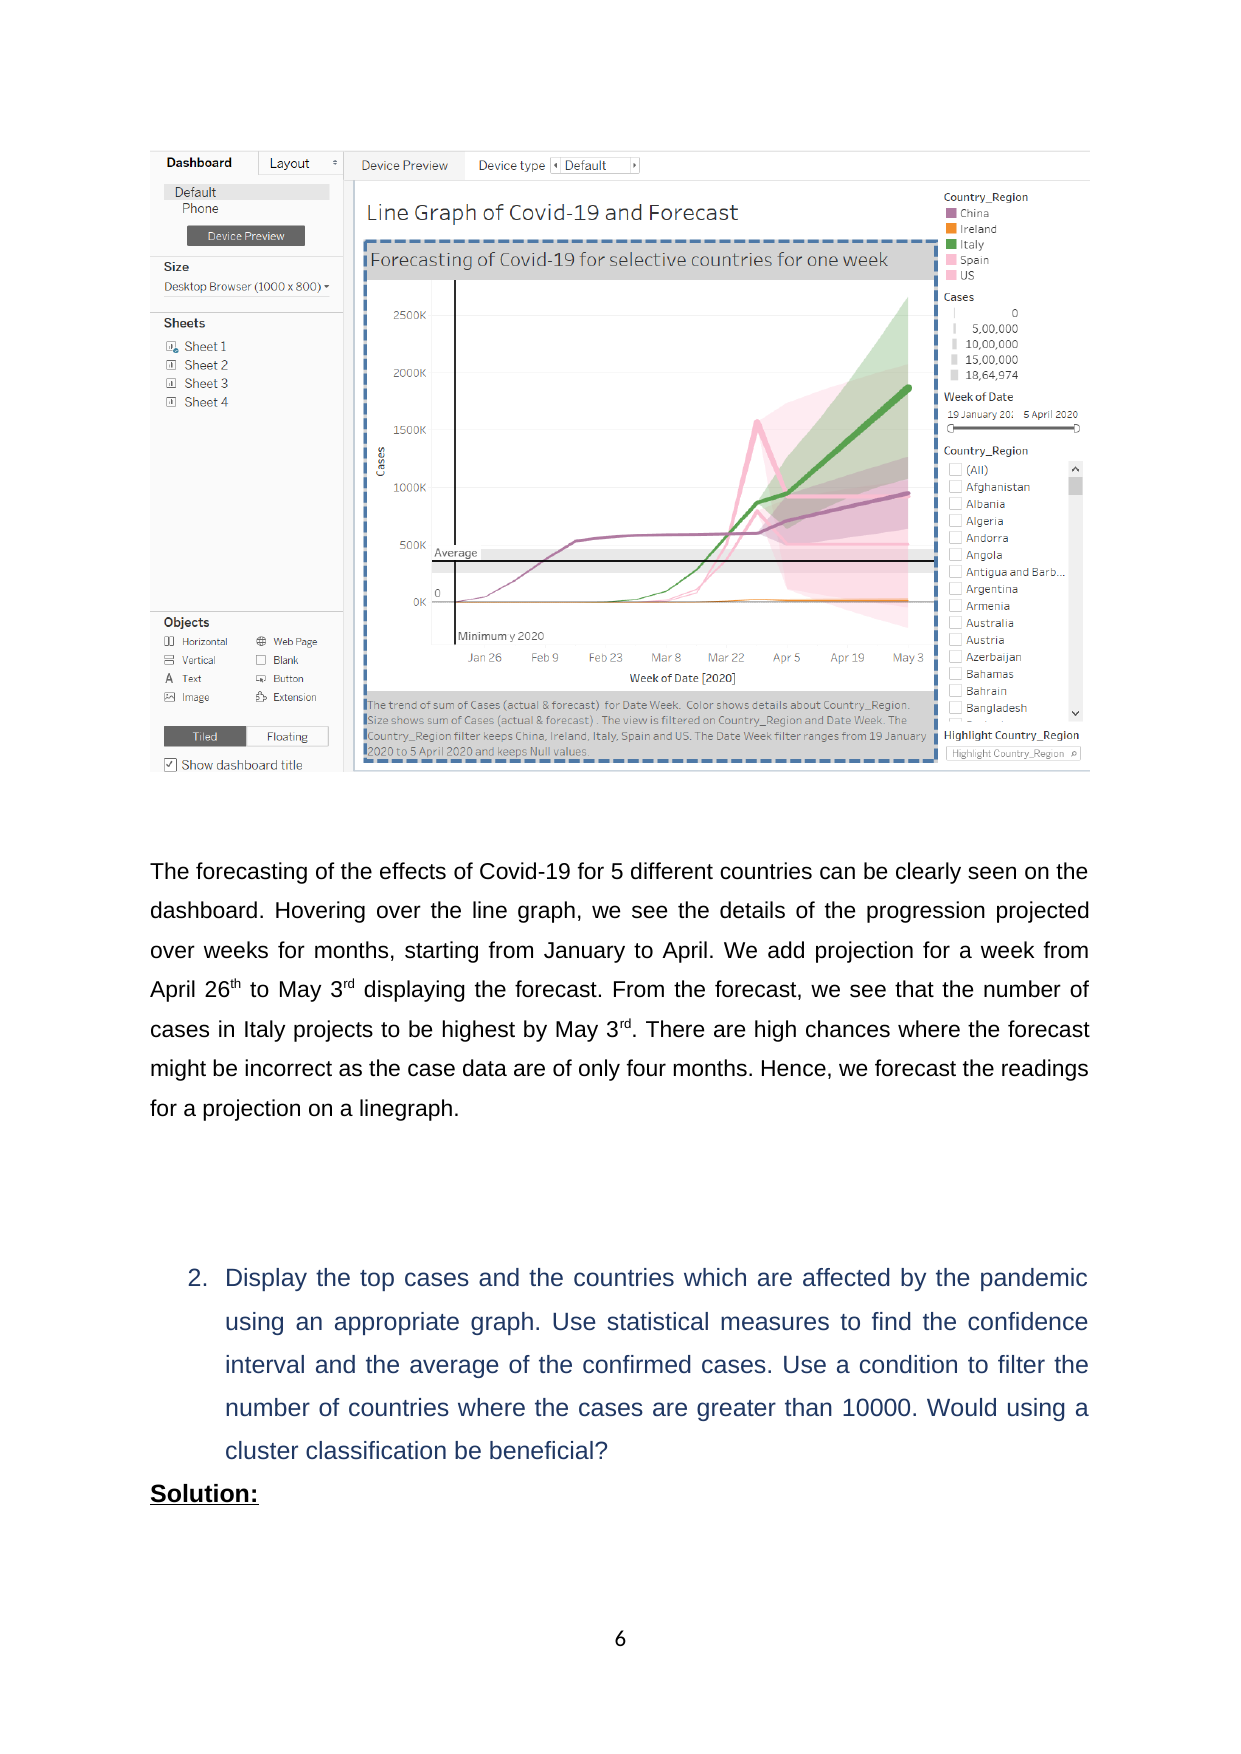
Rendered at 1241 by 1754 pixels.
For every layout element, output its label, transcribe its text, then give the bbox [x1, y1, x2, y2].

text The forecasting of the effects of Covid-19 for 5 different countries can be clearly seen on the dashboard. Hovering over the line graph, we see the details of the progression projected over weeks for months, starting from January to April. We add projection for a week from April 26th to May 3rd displaying the forecast. From the forecast, we see that the number of cases in Italy projects to be highest by May 3rd. There are high chances where the forecast might be incorrect as the case data are of only four months. Hence, we forecast the readings for a projection on a linegraph. [150, 858, 1090, 1121]
picture [150, 150, 1090, 772]
text Solution: [150, 1479, 1090, 1508]
subtitle Display the top cases and the countries which are affected by the pandemic using an appropriate graph. Use statistical measures to find the confidence interval and the average of the confirmed cases. Use a condition to filter the number of countries where the cases are greater than 10000. Would using a cluster classification be beneficial? [187, 1263, 1090, 1464]
